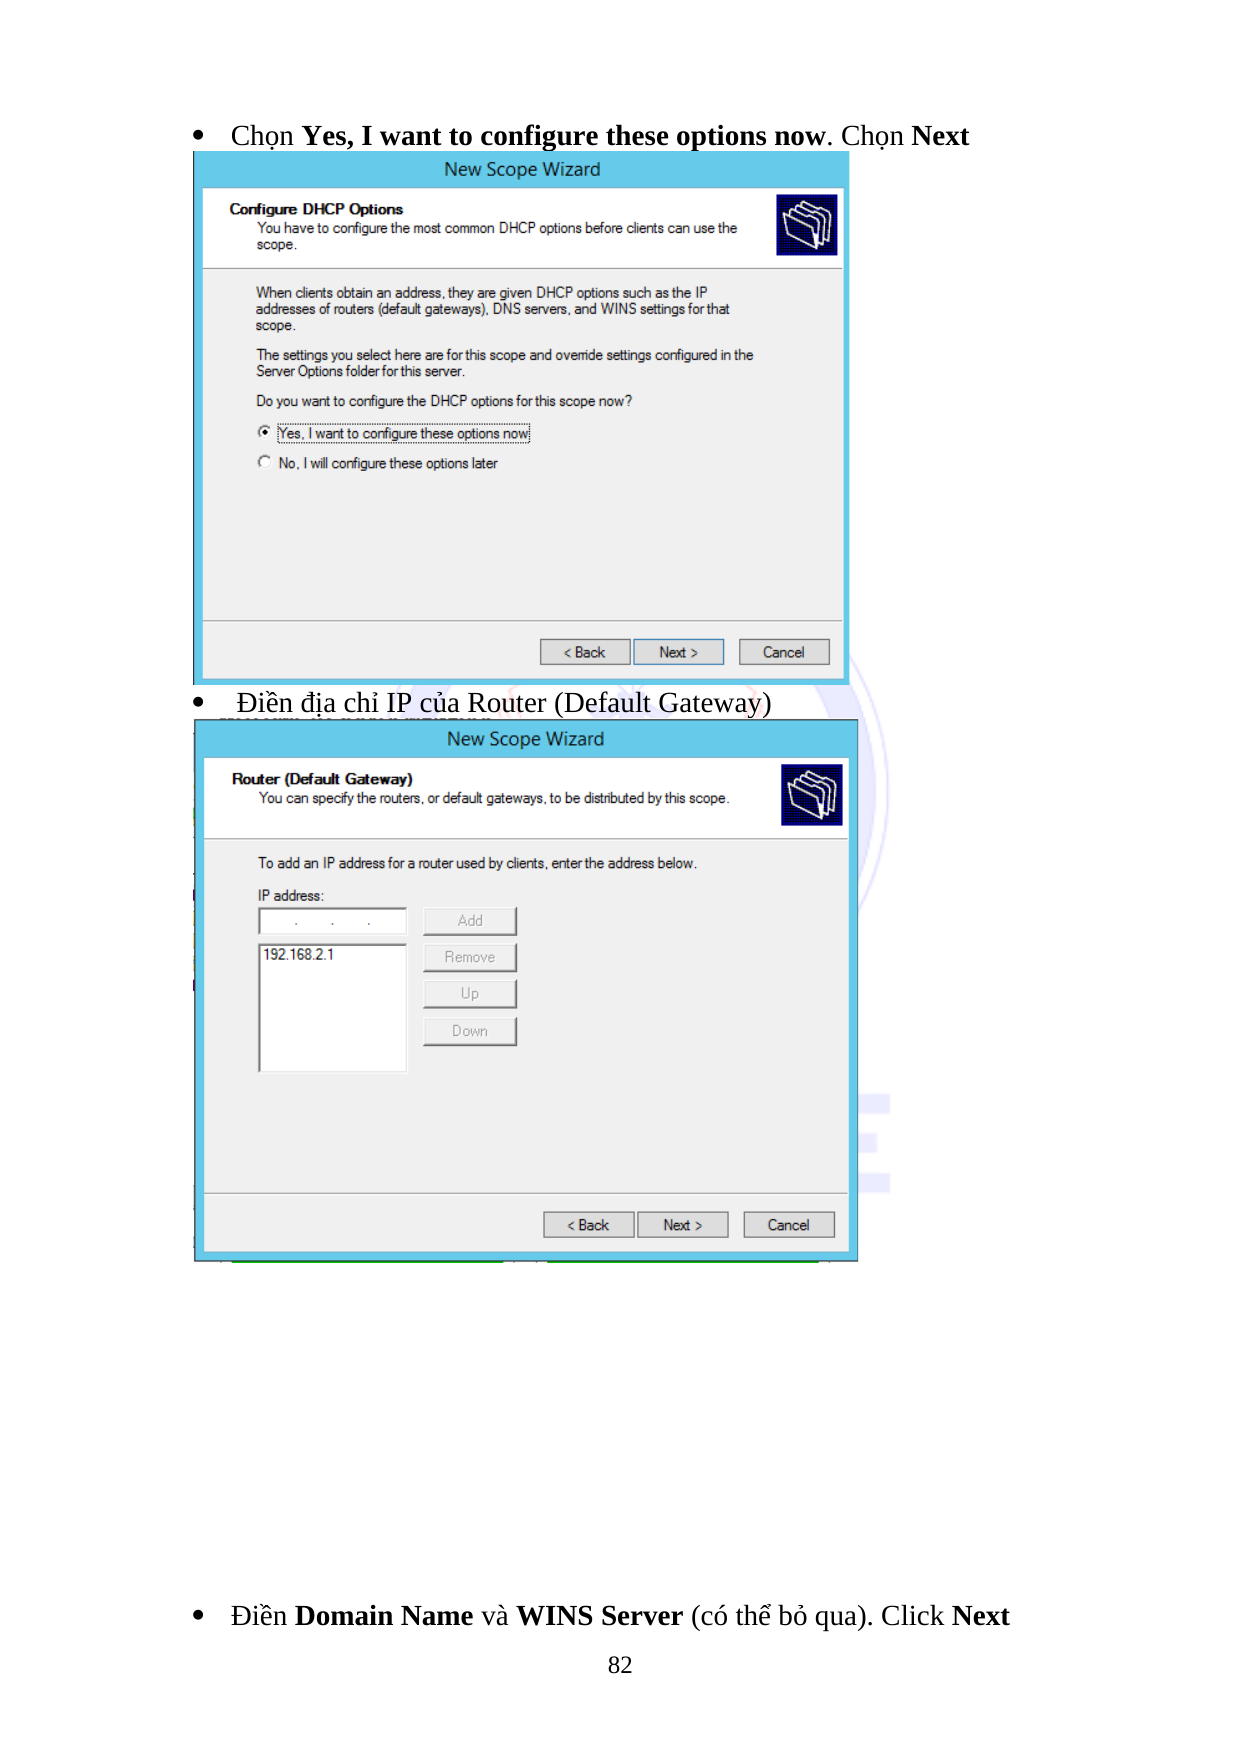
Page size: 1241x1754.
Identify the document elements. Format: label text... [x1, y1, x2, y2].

list Điền địa chỉ IP của Router (Default Gateway) [193, 685, 1122, 719]
list Điền Domain Name và WINS Server (có thể bỏ qua). Click Next [193, 1598, 1122, 1631]
list Chọn Yes, I want to configure these options now. Chọn Next [193, 118, 1122, 152]
picture [193, 718, 859, 1263]
picture [193, 151, 850, 685]
